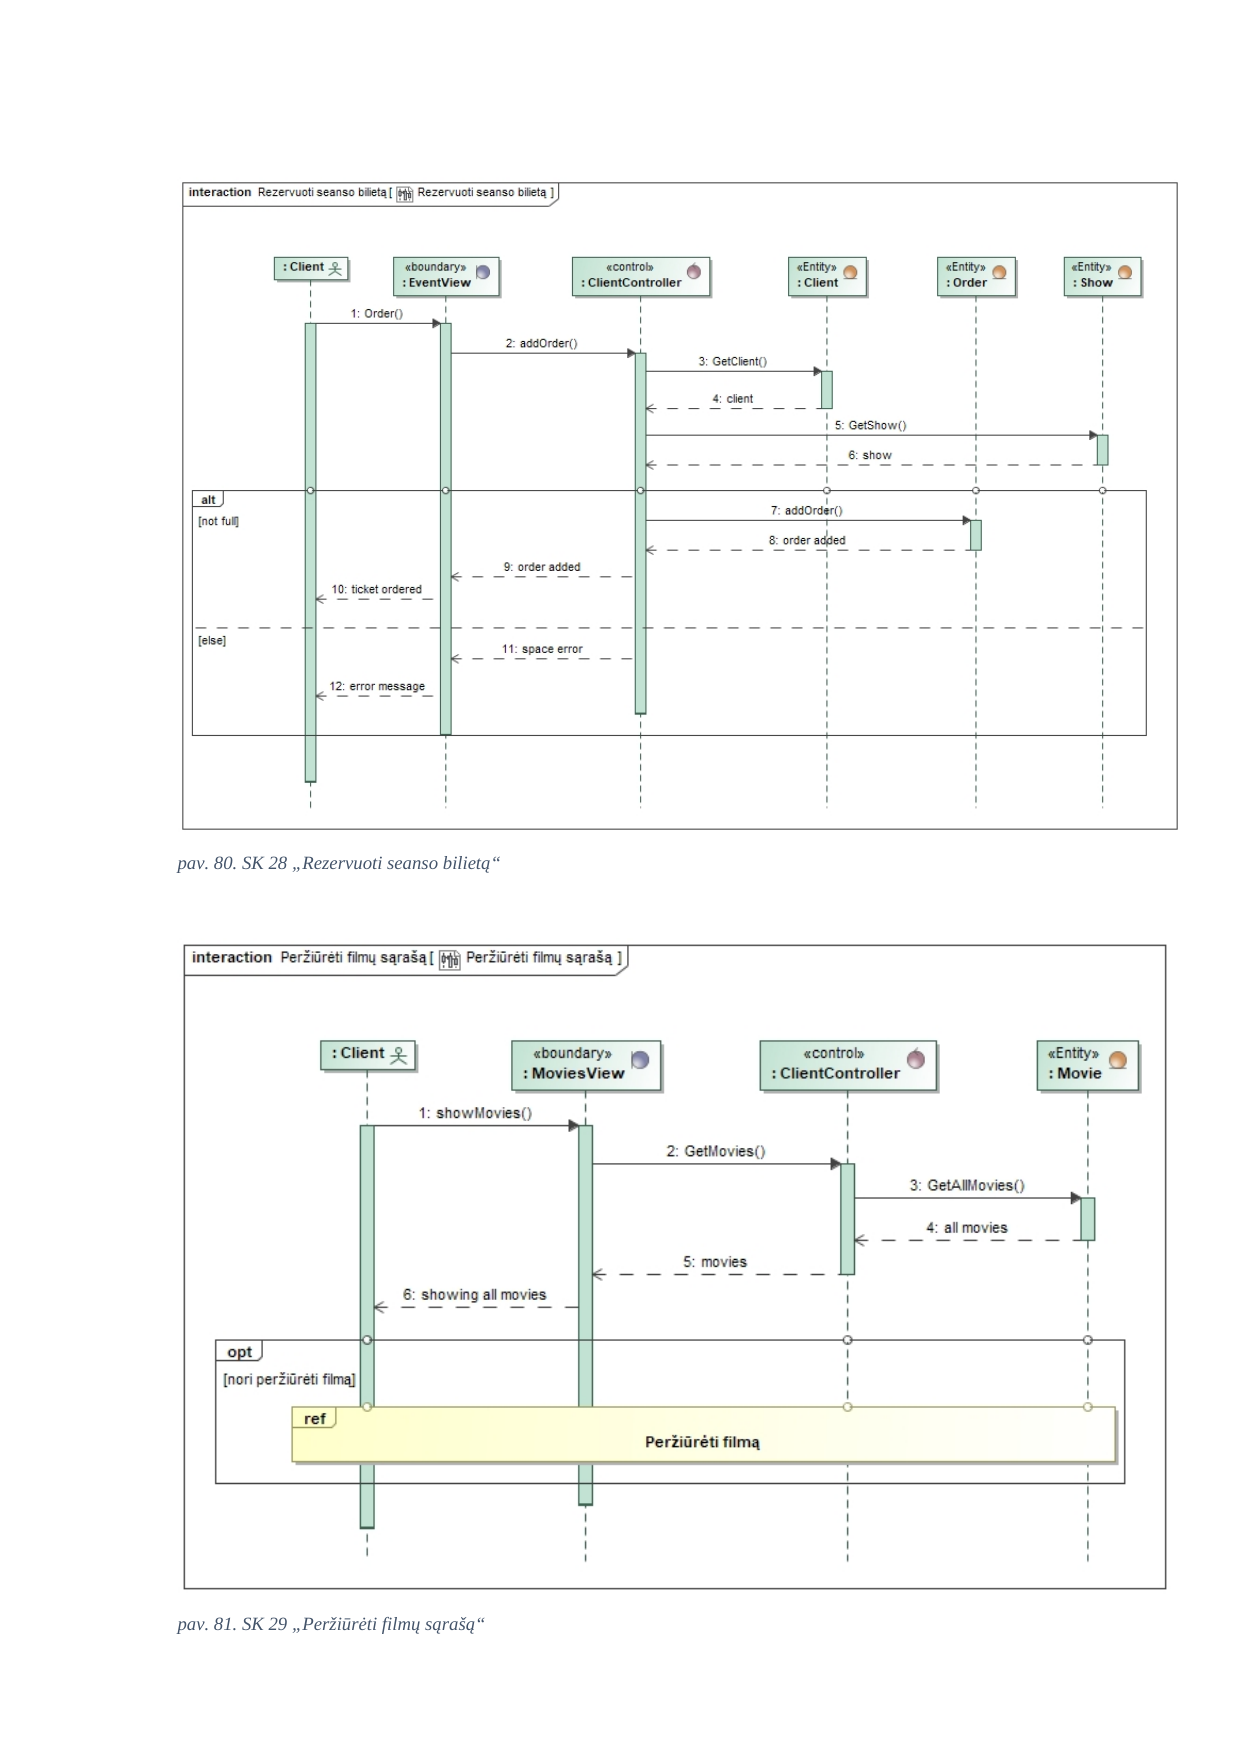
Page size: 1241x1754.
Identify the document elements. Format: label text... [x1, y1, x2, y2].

picture [177, 177, 1182, 834]
picture [177, 938, 1172, 1595]
